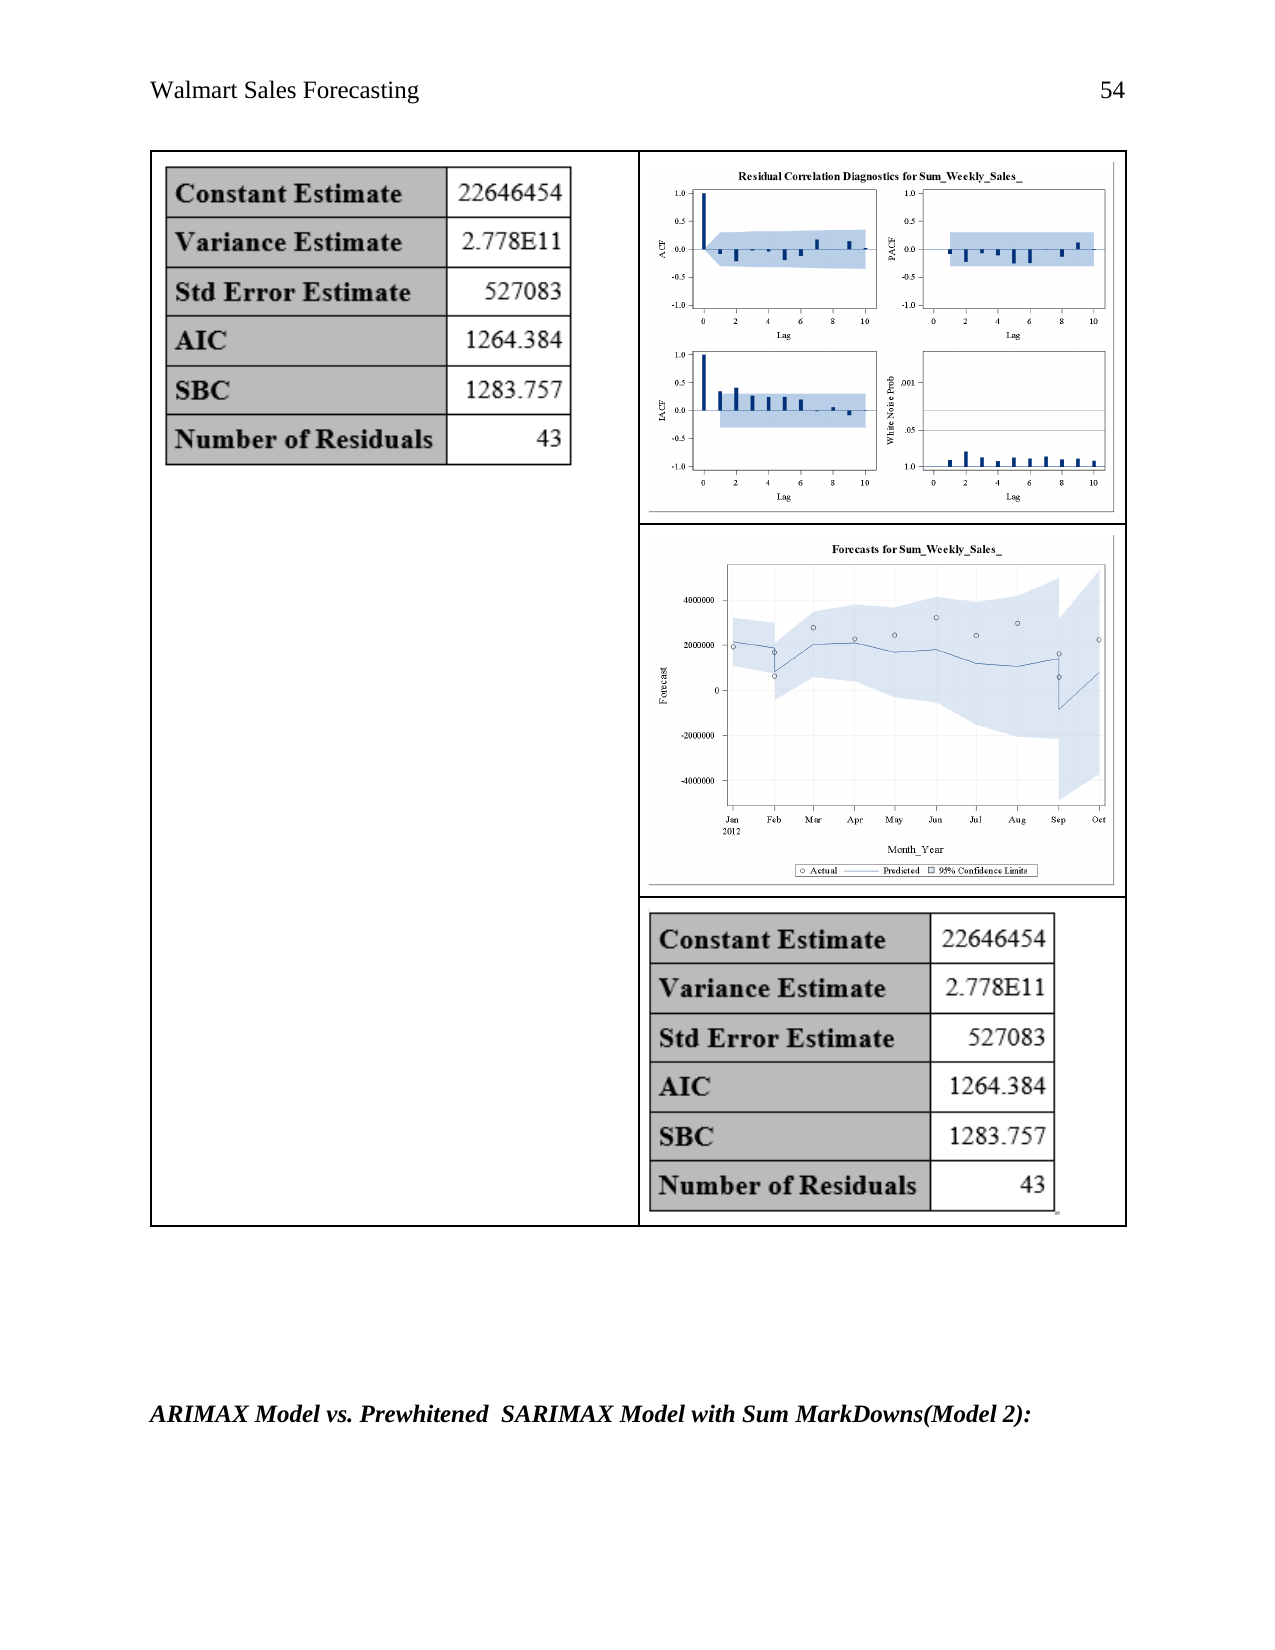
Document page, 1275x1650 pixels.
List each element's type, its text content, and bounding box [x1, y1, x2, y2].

picture [648, 162, 1115, 513]
picture [648, 535, 1115, 886]
table_cell [640, 152, 1125, 523]
picture [648, 908, 1060, 1215]
table_cell [640, 898, 1125, 1225]
subtitle ARIMAX Model vs. Prewhitened SARIMAX Model with Sum MarkDowns(Model 2): [150, 1399, 1125, 1428]
table_cell [640, 525, 1125, 896]
picture [161, 162, 578, 475]
table_cell [152, 152, 638, 1225]
